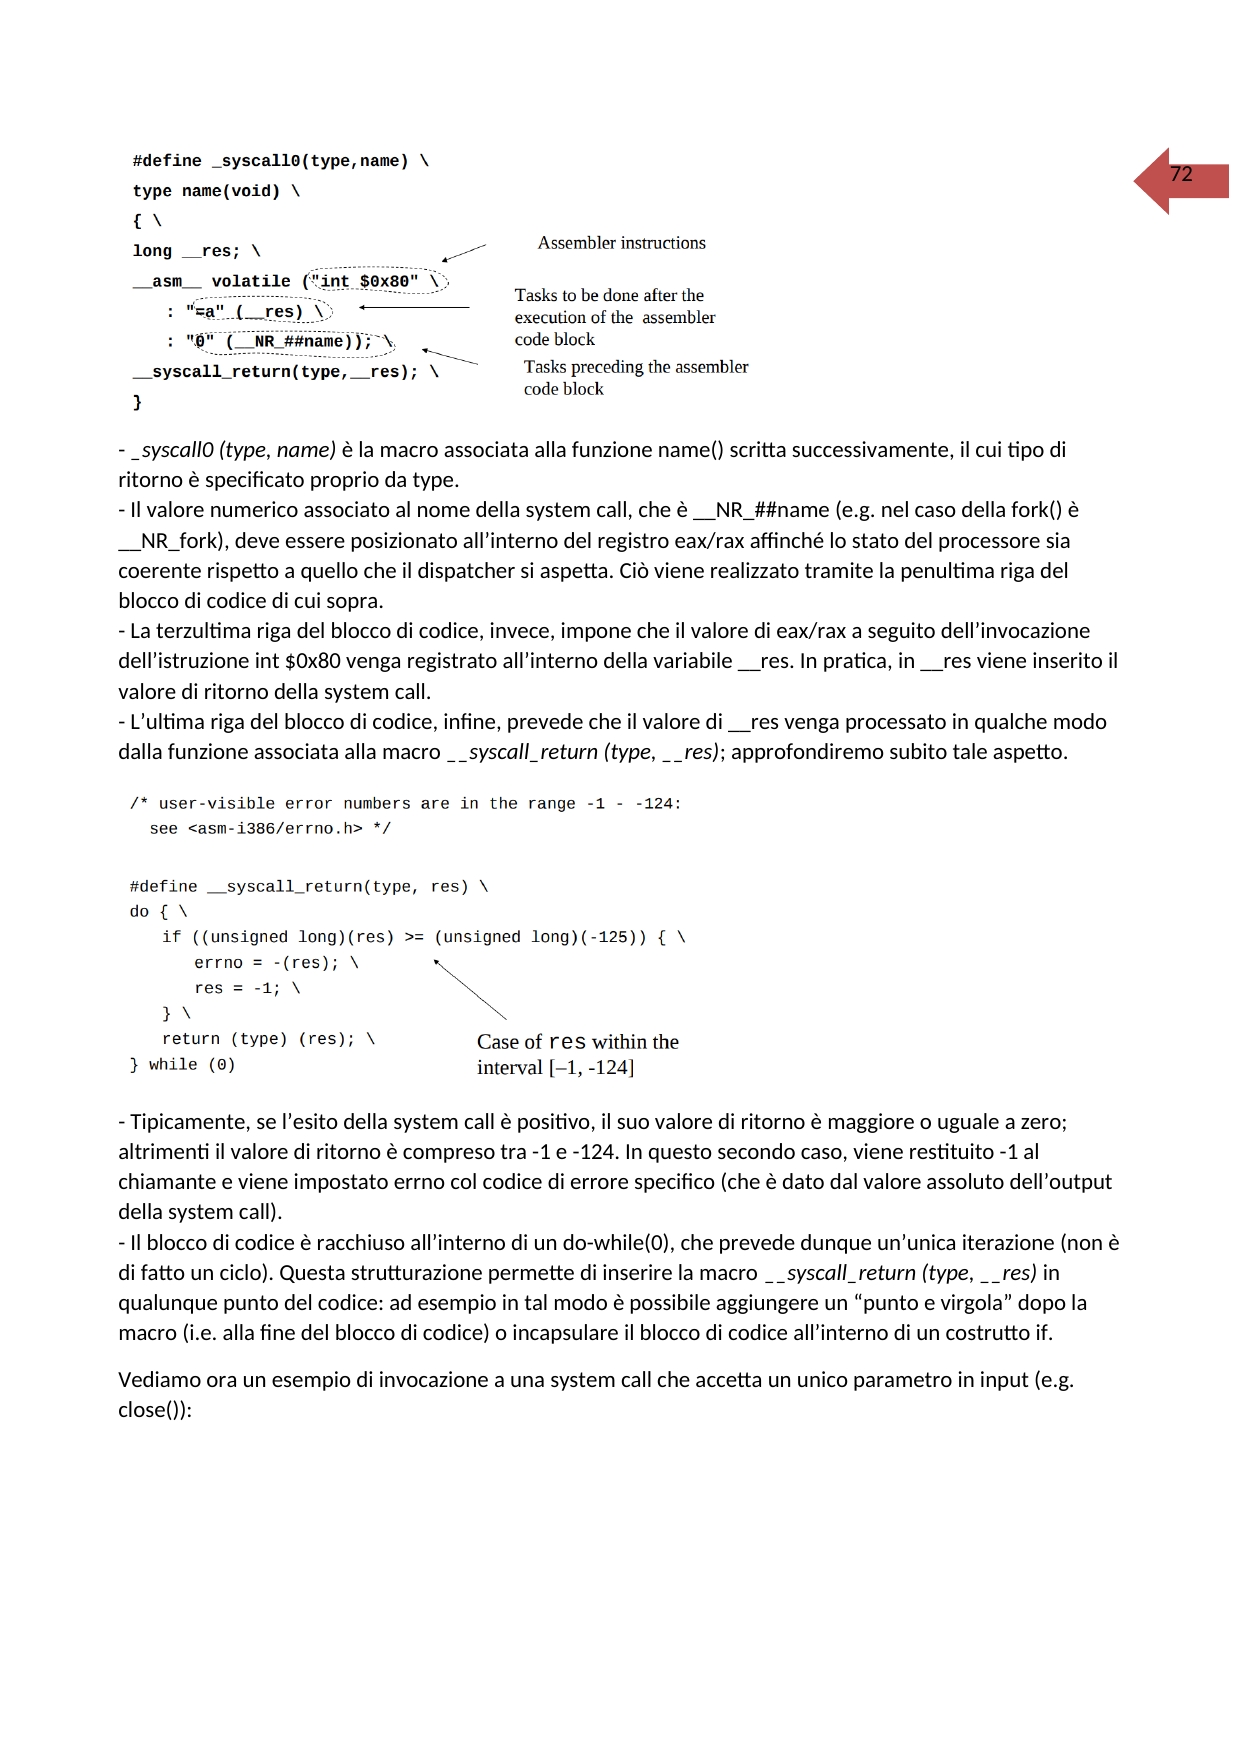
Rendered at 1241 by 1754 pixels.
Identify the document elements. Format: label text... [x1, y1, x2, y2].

text Vediamo ora un esempio di invocazione a una system call che accetta un unico parametro in input (e.g. close()): [118, 1365, 1122, 1423]
picture [118, 147, 755, 417]
text - Tipicamente, se l’esito della system call è positivo, il suo valore di ritorno è maggiore o uguale a zero; altrimenti il valore di ritorno è compreso tra -1 e -124. In questo secondo caso, viene restituito -1 al chiamante e viene impostato errno col codice di errore specifico (che è dato dal valore assoluto dell’output della system call). - Il blocco di codice è racchiuso all’interno di un do-while(0), che prevede dunque un’unica iterazione (non è di fatto un ciclo). Questa strutturazione permette di inserire la macro __syscall_return (type, __res) in qualunque punto del codice: ad esempio in tal modo è possibile aggiungere un “punto e virgola” dopo la macro (i.e. alla fine del blocco di codice) o incapsulare il blocco di codice all’interno di un costrutto if. [118, 1107, 1122, 1346]
text - _syscall0 (type, name) è la macro associata alla funzione name() scritta successivamente, il cui tipo di ritorno è specificato proprio da type. - Il valore numerico associato al nome della system call, che è __NR_##name (e.g. nel caso della fork() è __NR_fork), deve essere posizionato all’interno del registro eax/rax affinché lo stato del processore sia coerente rispetto a quello che il dispatcher si aspetta. Ciò viene realizzato tramite la penultima riga del blocco di codice di cui sopra. - La terzultima riga del blocco di codice, invece, impone che il valore di eax/rax a seguito dell’invocazione dell’istruzione int $0x80 venga registrato all’interno della variabile __res. In pratica, in __res viene inserito il valore di ritorno della system call. - L’ultima riga del blocco di codice, infine, prevede che il valore di __res venga processato in qualche modo dalla funzione associata alla macro __syscall_return (type, __res); approfondiremo subito tale aspetto. [118, 435, 1122, 765]
picture [118, 784, 697, 1088]
